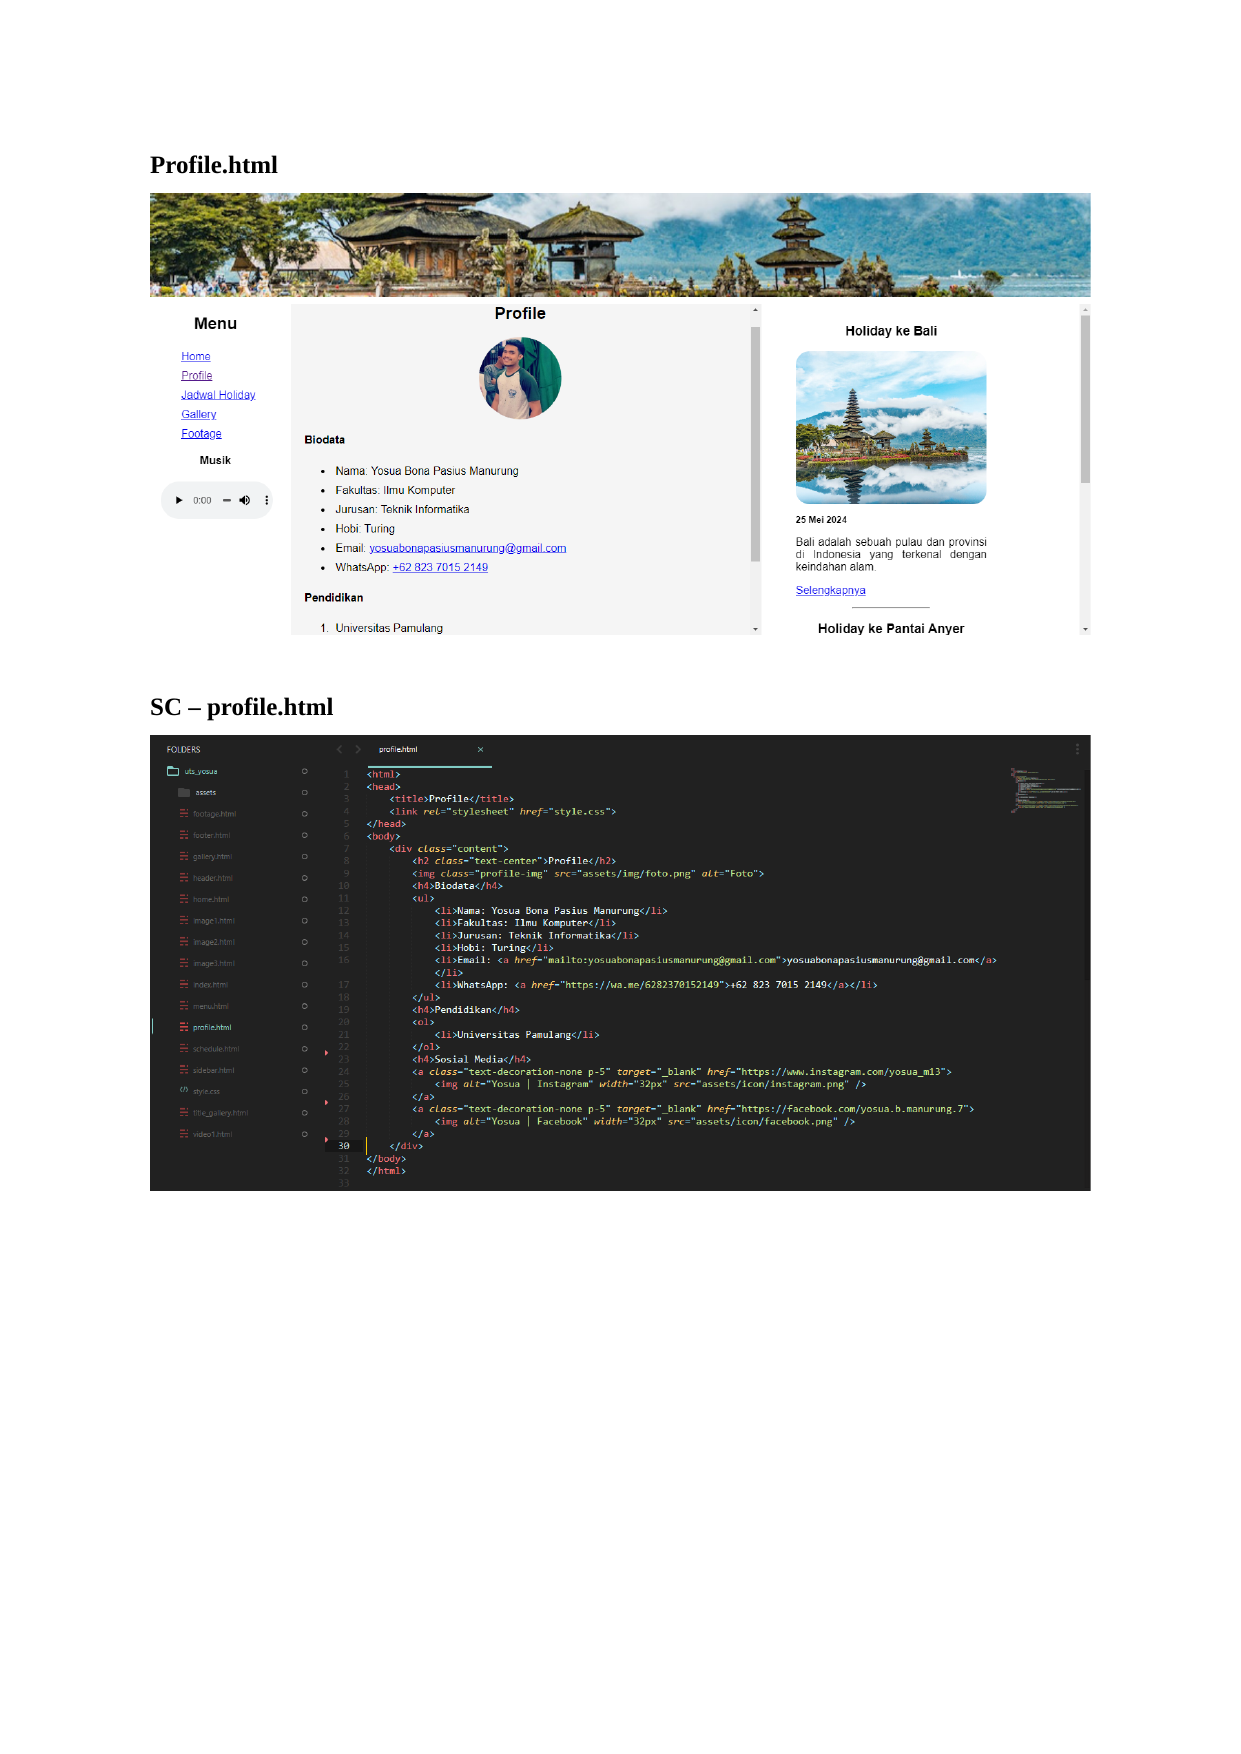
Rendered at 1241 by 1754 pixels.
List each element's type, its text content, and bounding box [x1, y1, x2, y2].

picture [150, 193, 1091, 635]
text Profile.html [150, 150, 1090, 179]
text SC – profile.html [150, 692, 1090, 721]
picture [150, 735, 1091, 1191]
